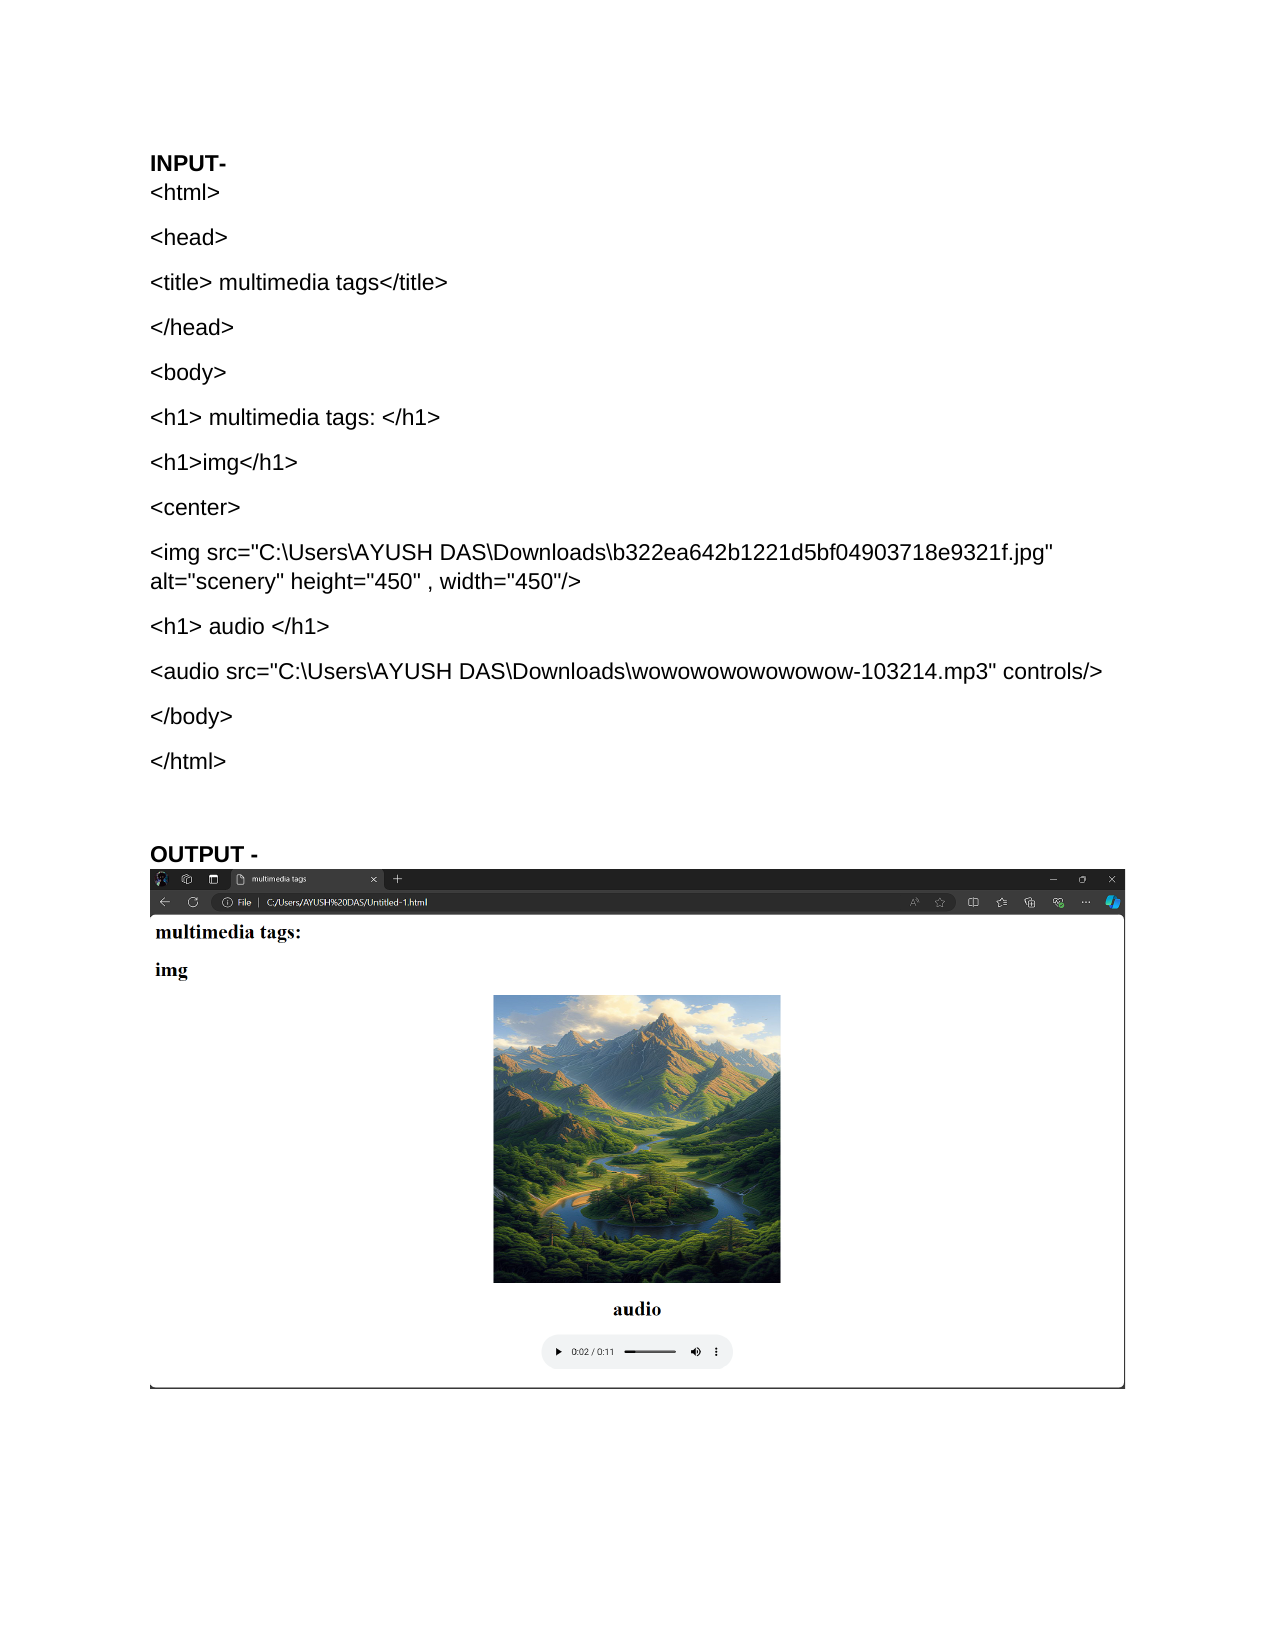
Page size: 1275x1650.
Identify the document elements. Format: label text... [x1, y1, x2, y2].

text </html> [150, 748, 1125, 774]
text <head> [150, 223, 1125, 250]
text <title> multimedia tags</title> [150, 269, 1125, 295]
text OUTPUT - [150, 841, 1125, 869]
text </body> [150, 703, 1125, 729]
text <img src="C:\Users\AYUSH DAS\Downloads\b322ea642b1221d5bf04903718e9321f.jpg" alt="scenery" height="450" , width="450"/> [150, 539, 1125, 594]
text <audio src="C:\Users\AYUSH DAS\Downloads\wowowowowowowow-103214.mp3" controls/> [150, 658, 1125, 684]
picture [150, 869, 1125, 1389]
text <center> [150, 494, 1125, 521]
text </head> [150, 314, 1125, 340]
text <h1> multimedia tags: </h1> [150, 404, 1125, 430]
text <h1>img</h1> [150, 449, 1125, 475]
text <h1> audio </h1> [150, 613, 1125, 639]
text INPUT- <html> [150, 150, 1125, 205]
text <body> [150, 359, 1125, 385]
